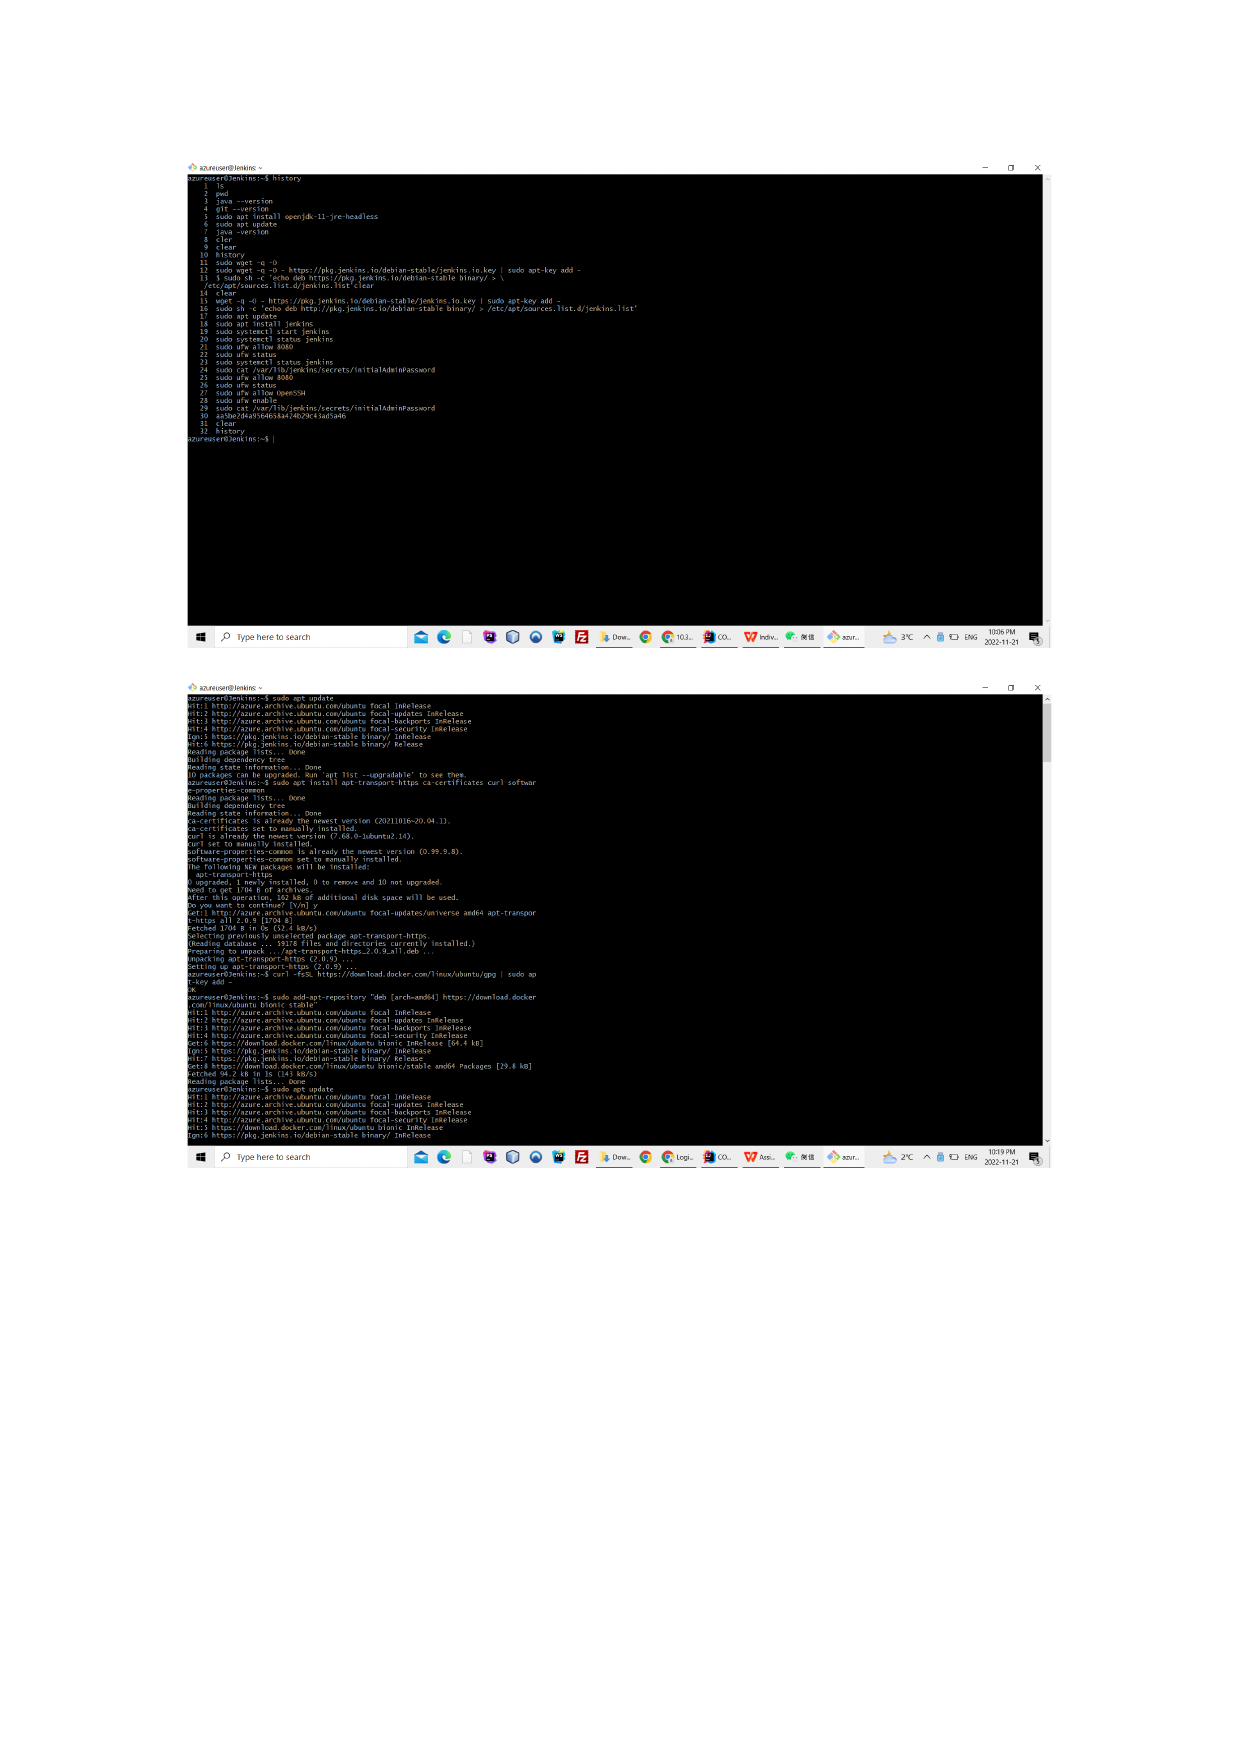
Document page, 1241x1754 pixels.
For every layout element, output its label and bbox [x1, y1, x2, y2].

picture [187, 682, 1052, 1168]
picture [187, 162, 1052, 648]
